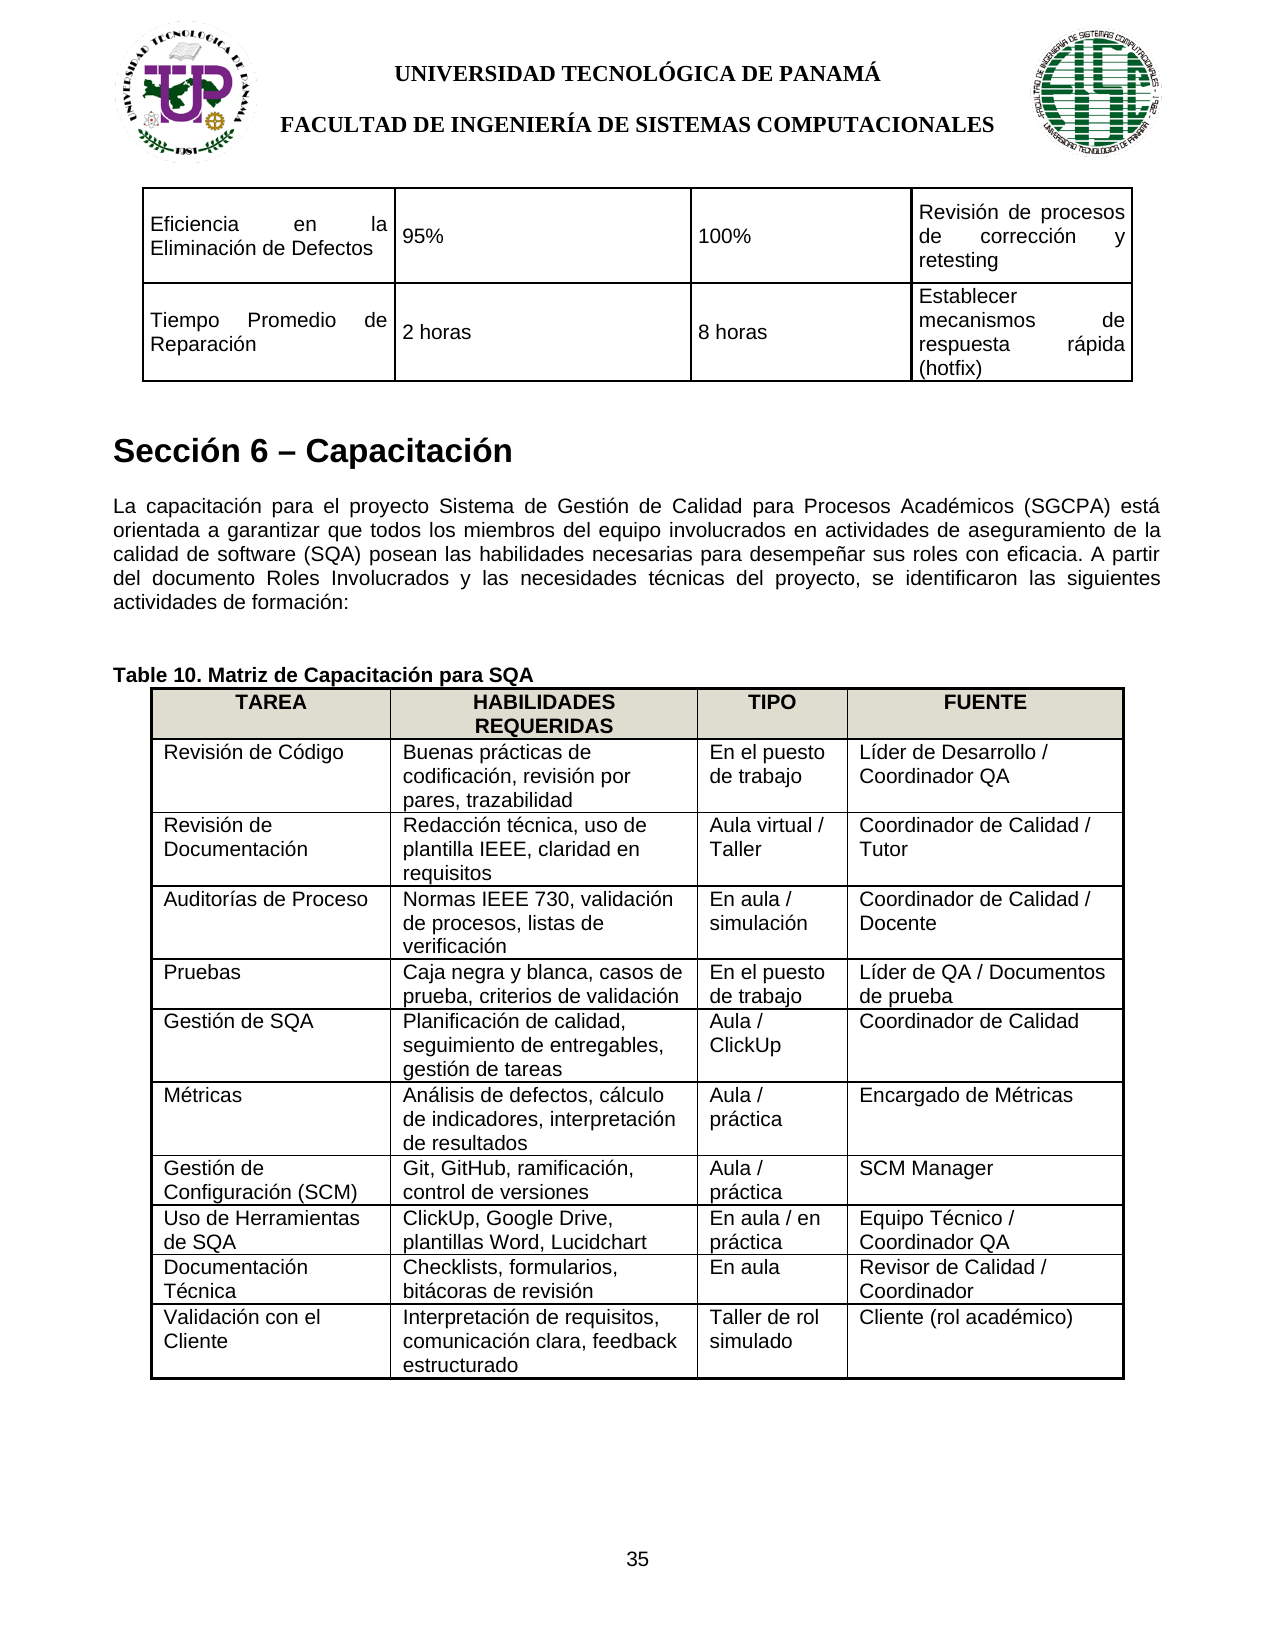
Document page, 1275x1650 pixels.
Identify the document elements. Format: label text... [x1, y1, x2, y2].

table_cell Checklists, formularios, bitácoras de revisión [391, 1255, 697, 1303]
table_cell Aula / práctica [698, 1083, 847, 1155]
table_cell Líder de Desarrollo / Coordinador QA [848, 740, 1122, 811]
table_cell Equipo Técnico / Coordinador QA [848, 1206, 1122, 1254]
table_cell Cliente (rol académico) [848, 1305, 1122, 1377]
table_cell Caja negra y blanca, casos de prueba, criterios de validación [391, 960, 697, 1008]
text La capacitación para el proyecto Sistema de Gestión de Calidad para Procesos Académicos (SGCPA) está orientada a garantizar que todos los miembros del equipo involucrados en actividades de aseguramiento de la calidad de software (SQA) posean las habilidades necesarias para desempeñar sus roles con eficacia. A partir del documento Roles Involucrados y las necesidades técnicas del proyecto, se identificaron las siguientes actividades de formación: [113, 494, 1162, 614]
table_cell En aula / simulación [698, 887, 847, 958]
table_cell Git, GitHub, ramificación, control de versiones [391, 1156, 697, 1204]
table_header TIPO [698, 690, 847, 738]
table_cell Análisis de defectos, cálculo de indicadores, interpretación de resultados [391, 1083, 697, 1155]
table_cell Eficiencia en la Eliminación de Defectos [144, 189, 394, 282]
table_cell Aula virtual / Taller [698, 813, 847, 885]
table_cell Métricas [153, 1083, 390, 1155]
table_cell Planificación de calidad, seguimiento de entregables, gestión de tareas [391, 1010, 697, 1081]
table_cell Coordinador de Calidad / Docente [848, 887, 1122, 958]
table_cell Líder de QA / Documentos de prueba [848, 960, 1122, 1008]
table_cell Normas IEEE 730, validación de procesos, listas de verificación [391, 887, 697, 958]
table_cell Aula / práctica [698, 1156, 847, 1204]
table_cell 8 horas [692, 284, 910, 380]
subtitle Sección 6 – Capacitación [113, 431, 1162, 469]
table_cell 2 horas [396, 284, 690, 380]
table_cell Revisión de procesos de corrección y retesting [913, 189, 1131, 282]
table_cell Coordinador de Calidad [848, 1010, 1122, 1081]
text Table 10. Matriz de Capacitación para SQA [113, 663, 1162, 687]
table_cell Interpretación de requisitos, comunicación clara, feedback estructurado [391, 1305, 697, 1377]
table_header FUENTE [848, 690, 1122, 738]
table_cell En aula [698, 1255, 847, 1303]
table_cell Pruebas [153, 960, 390, 1008]
table_cell En el puesto de trabajo [698, 740, 847, 811]
table_cell Taller de rol simulado [698, 1305, 847, 1377]
picture [1029, 25, 1163, 158]
table_cell Revisión de Código [153, 740, 390, 811]
table_cell SCM Manager [848, 1156, 1122, 1204]
table_cell Validación con el Cliente [153, 1305, 390, 1377]
table_cell Redacción técnica, uso de plantilla IEEE, claridad en requisitos [391, 813, 697, 885]
table_cell En el puesto de trabajo [698, 960, 847, 1008]
table_cell Revisión de Documentación [153, 813, 390, 885]
table_header HABILIDADES REQUERIDAS [391, 690, 697, 738]
table_cell Establecer mecanismos de respuesta rápida (hotfix) [913, 284, 1131, 380]
table_cell Uso de Herramientas de SQA [153, 1206, 390, 1254]
table_cell Gestión de SQA [153, 1010, 390, 1081]
table_cell Documentación Técnica [153, 1255, 390, 1303]
table_cell Coordinador de Calidad / Tutor [848, 813, 1122, 885]
table_cell Revisor de Calidad / Coordinador [848, 1255, 1122, 1303]
table_cell Tiempo Promedio de Reparación [144, 284, 394, 380]
table_cell ClickUp, Google Drive, plantillas Word, Lucidchart [391, 1206, 697, 1254]
table_cell Buenas prácticas de codificación, revisión por pares, trazabilidad [391, 740, 697, 811]
table_cell Aula / ClickUp [698, 1010, 847, 1081]
table_cell Encargado de Métricas [848, 1083, 1122, 1155]
picture [112, 18, 260, 166]
table_cell 100% [692, 189, 910, 282]
table_cell Auditorías de Proceso [153, 887, 390, 958]
table_cell 95% [396, 189, 690, 282]
table_cell En aula / en práctica [698, 1206, 847, 1254]
table_header TAREA [153, 690, 390, 738]
table_cell Gestión de Configuración (SCM) [153, 1156, 390, 1204]
